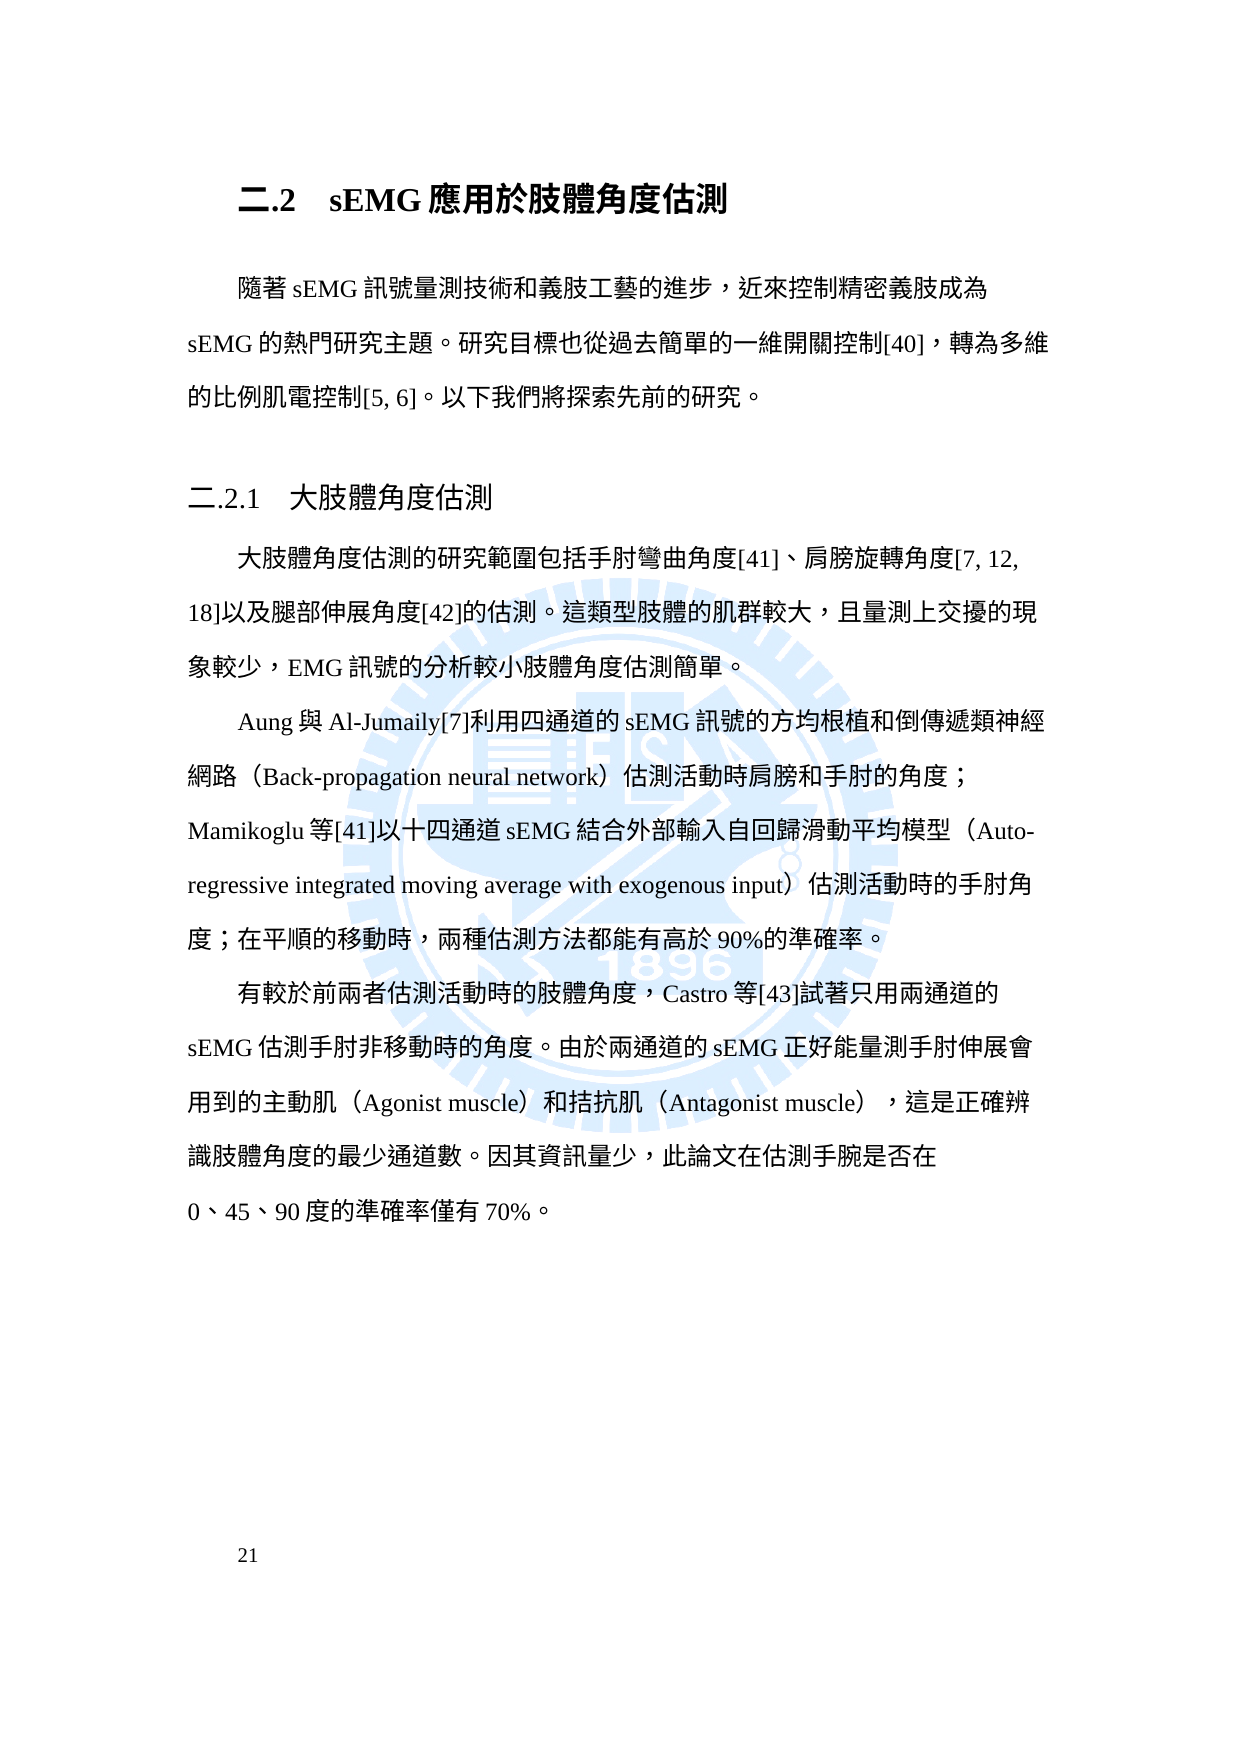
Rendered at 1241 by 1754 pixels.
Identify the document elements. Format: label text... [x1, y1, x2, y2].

subtitle sEMG應用於肢體角度估測 [187, 172, 1053, 221]
text Aung與Al-Jumaily[7]利用四通道的sEMG訊號的方均根植和倒傳遞類神經網路（Back-propagation neural network）估測活動時肩膀和手肘的角度；Mamikoglu等[41]以十四通道sEMG結合外部輸入自回歸滑動平均模型（Auto-regressive integrated moving average with exogenous input）估測活動時的手肘角度；在平順的移動時，兩種估測方法都能有高於90%的準確率。 [187, 702, 1053, 955]
text 有較於前兩者估測活動時的肢體角度，Castro等[43]試著只用兩通道的sEMG估測手肘非移動時的角度。由於兩通道的sEMG正好能量測手肘伸展會用到的主動肌（Agonist muscle）和拮抗肌（Antagonist muscle），這是正確辨識肢體角度的最少通道數。因其資訊量少，此論文在估測手腕是否在0、45、90度的準確率僅有70%。 [187, 973, 1053, 1227]
subtitle 大肢體角度估測 [187, 475, 1053, 517]
text 大肢體角度估測的研究範圍包括手肘彎曲角度[41]、肩膀旋轉角度[7, 12, 18]以及腿部伸展角度[42]的估測。這類型肢體的肌群較大，且量測上交擾的現象較少，EMG訊號的分析較小肢體角度估測簡單。 [187, 538, 1053, 683]
text 隨著sEMG訊號量測技術和義肢工藝的進步，近來控制精密義肢成為sEMG的熱門研究主題。研究目標也從過去簡單的一維開關控制[40]，轉為多維的比例肌電控制[5, 6]。以下我們將探索先前的研究。 [187, 269, 1053, 414]
